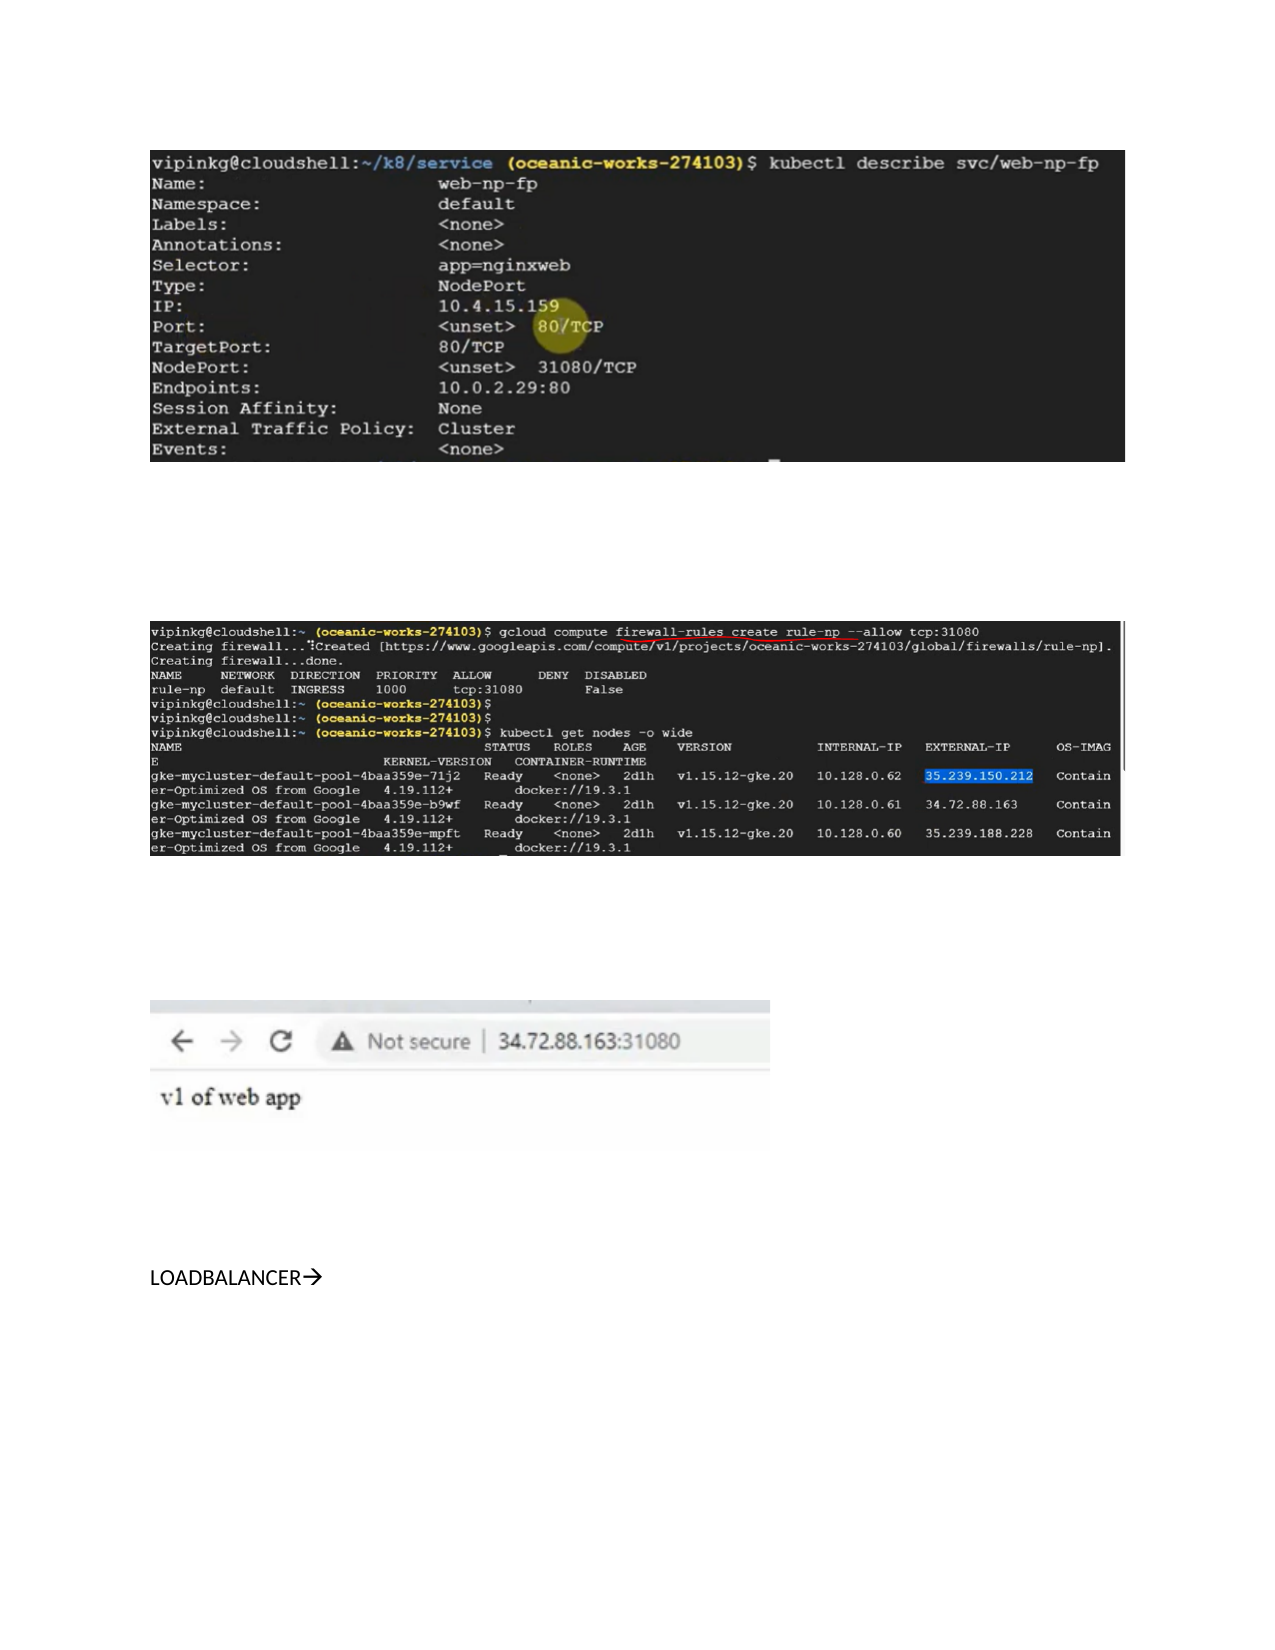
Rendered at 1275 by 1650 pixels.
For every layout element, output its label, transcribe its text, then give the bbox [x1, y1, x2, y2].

picture [150, 621, 1125, 856]
text LOADBALANCER [150, 1263, 1125, 1291]
picture [150, 1000, 771, 1151]
picture [150, 150, 1125, 462]
